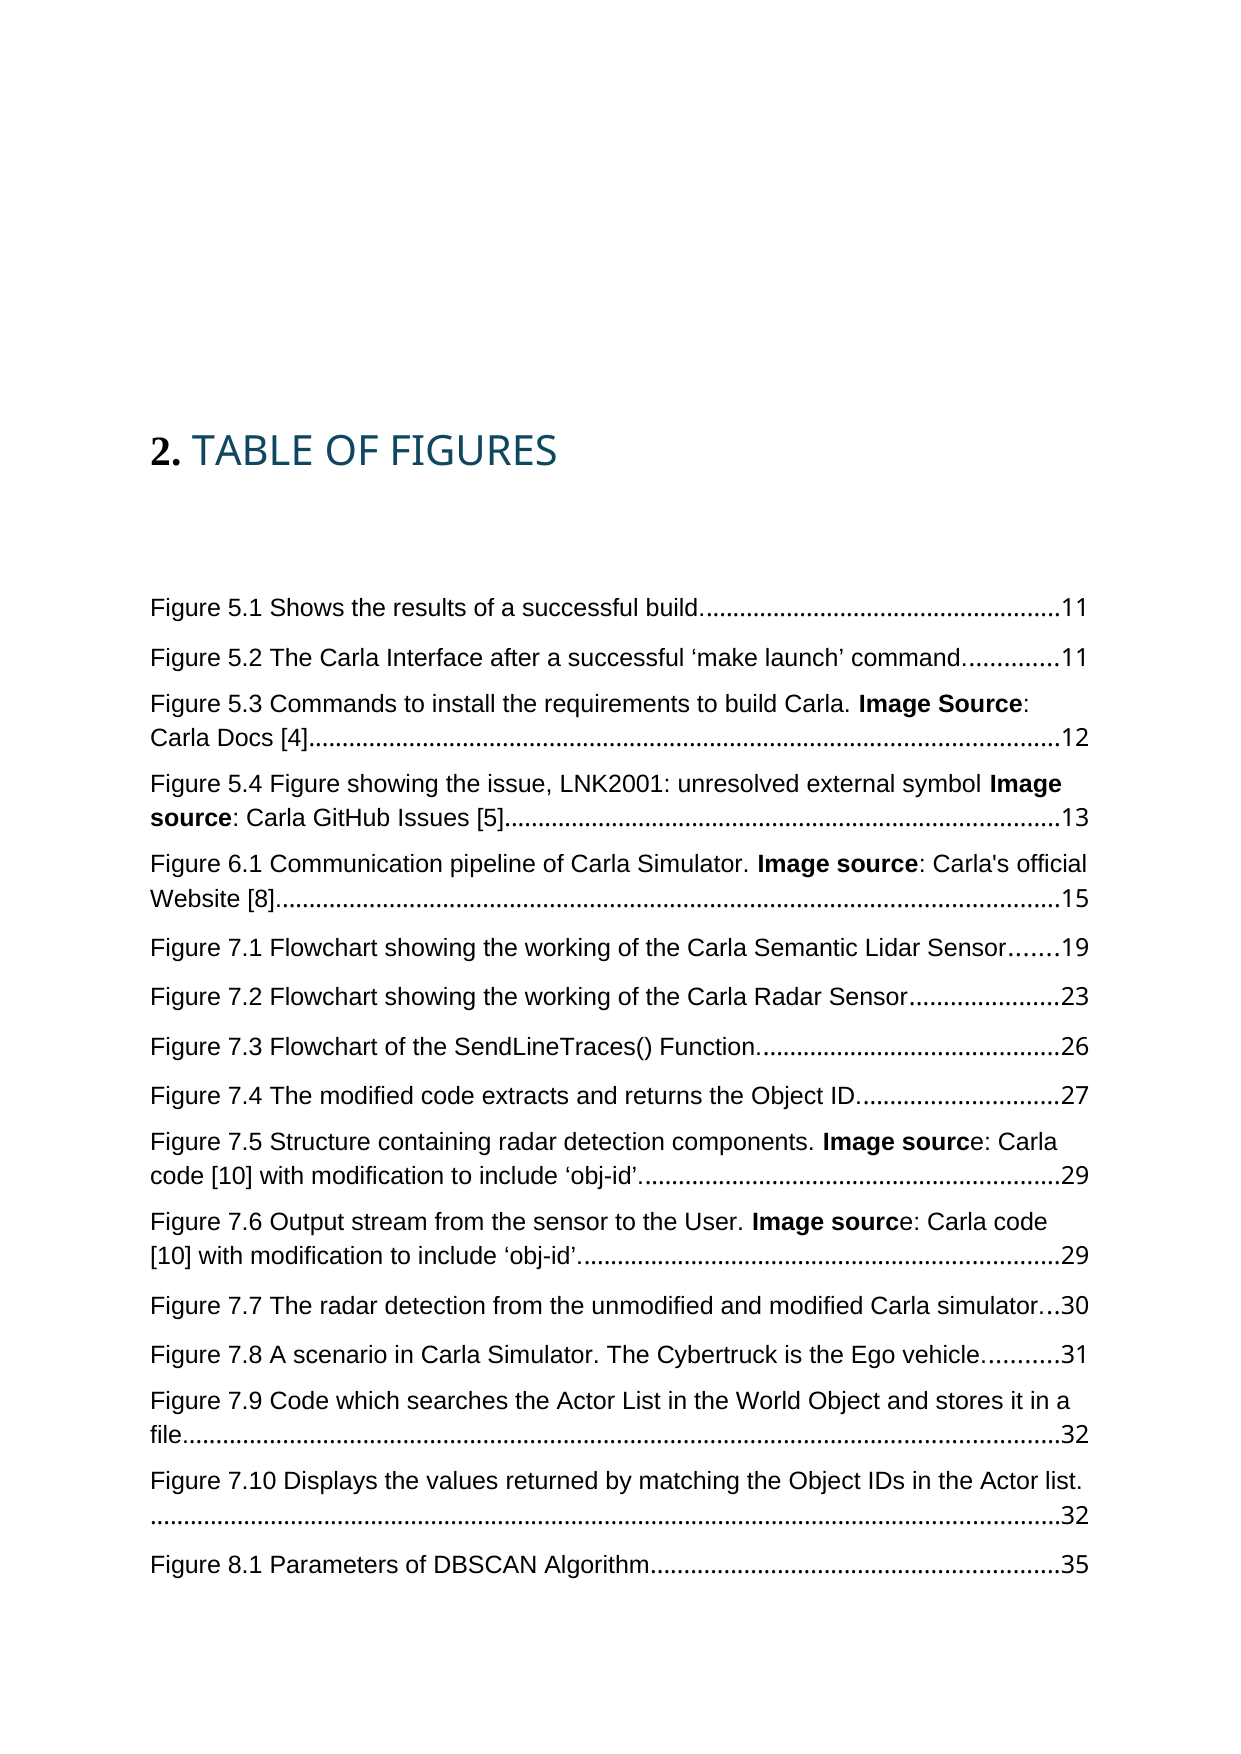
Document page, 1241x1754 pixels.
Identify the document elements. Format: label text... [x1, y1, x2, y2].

subtitle TABLE OF FIGURES [150, 421, 1090, 478]
text Figure 8.1 Parameters of DBSCAN Algorithm 35 [150, 1547, 1090, 1581]
text Figure 7.2 Flowchart showing the working of the Carla Radar Sensor 23 [150, 979, 1090, 1013]
text Figure 6.1 Communication pipeline of Carla Simulator. Image source: Carla's official Website [8]. 15 [150, 849, 1090, 914]
text Figure 7.5 Structure containing radar detection components. Image source: Carla code [10] with modification to include ‘obj-id’. 29 [150, 1127, 1090, 1192]
text Figure 7.9 Code which searches the Actor List in the World Object and stores it in a file. 32 [150, 1386, 1090, 1451]
text Figure 5.1 Shows the results of a successful build. 11 [150, 590, 1090, 624]
text Figure 5.2 The Carla Interface after a successful ‘make launch’ command. 11 [150, 639, 1090, 673]
text Figure 5.4 Figure showing the issue, LNK2001: unresolved external symbol Image source: Carla GitHub Issues [5] 13 [150, 769, 1090, 834]
text Figure 7.8 A scenario in Carla Simulator. The Cybertruck is the Ego vehicle. 31 [150, 1337, 1090, 1371]
text Figure 7.3 Flowchart of the SendLineTraces() Function. 26 [150, 1028, 1090, 1062]
text Figure 7.6 Output stream from the sensor to the User. Image source: Carla code [10] with modification to include ‘obj-id’. 29 [150, 1207, 1090, 1272]
text Figure 5.3 Commands to install the requirements to build Carla. Image Source: Carla Docs [4] 12 [150, 689, 1090, 754]
text Figure 7.4 The modified code extracts and returns the Object ID. 27 [150, 1077, 1090, 1111]
text Figure 7.7 The radar detection from the unmodified and modified Carla simulator. 30 [150, 1287, 1090, 1321]
text Figure 7.10 Displays the values returned by matching the Object IDs in the Actor list. 32 [150, 1466, 1090, 1532]
text Figure 7.1 Flowchart showing the working of the Carla Semantic Lidar Sensor 19 [150, 929, 1090, 964]
